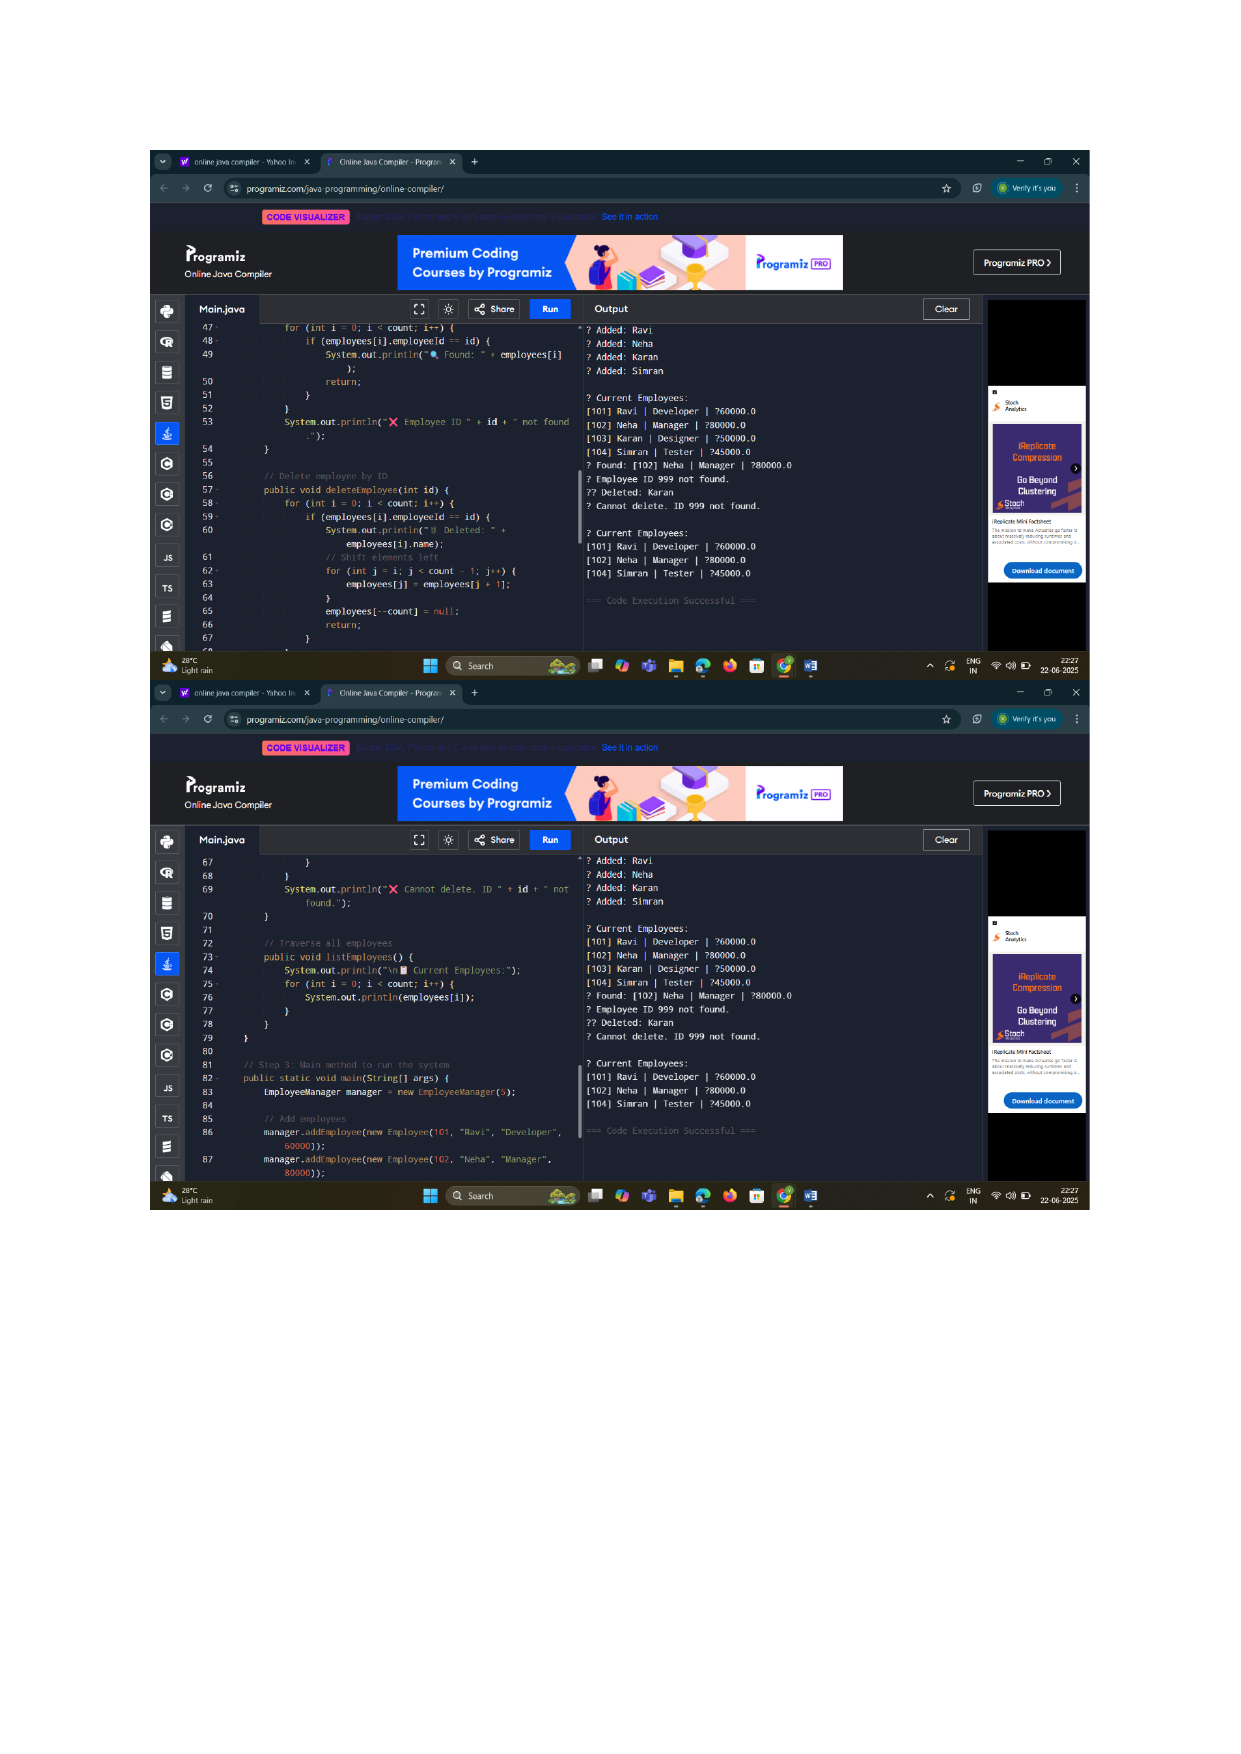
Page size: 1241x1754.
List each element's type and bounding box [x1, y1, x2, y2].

picture [150, 150, 1090, 1210]
